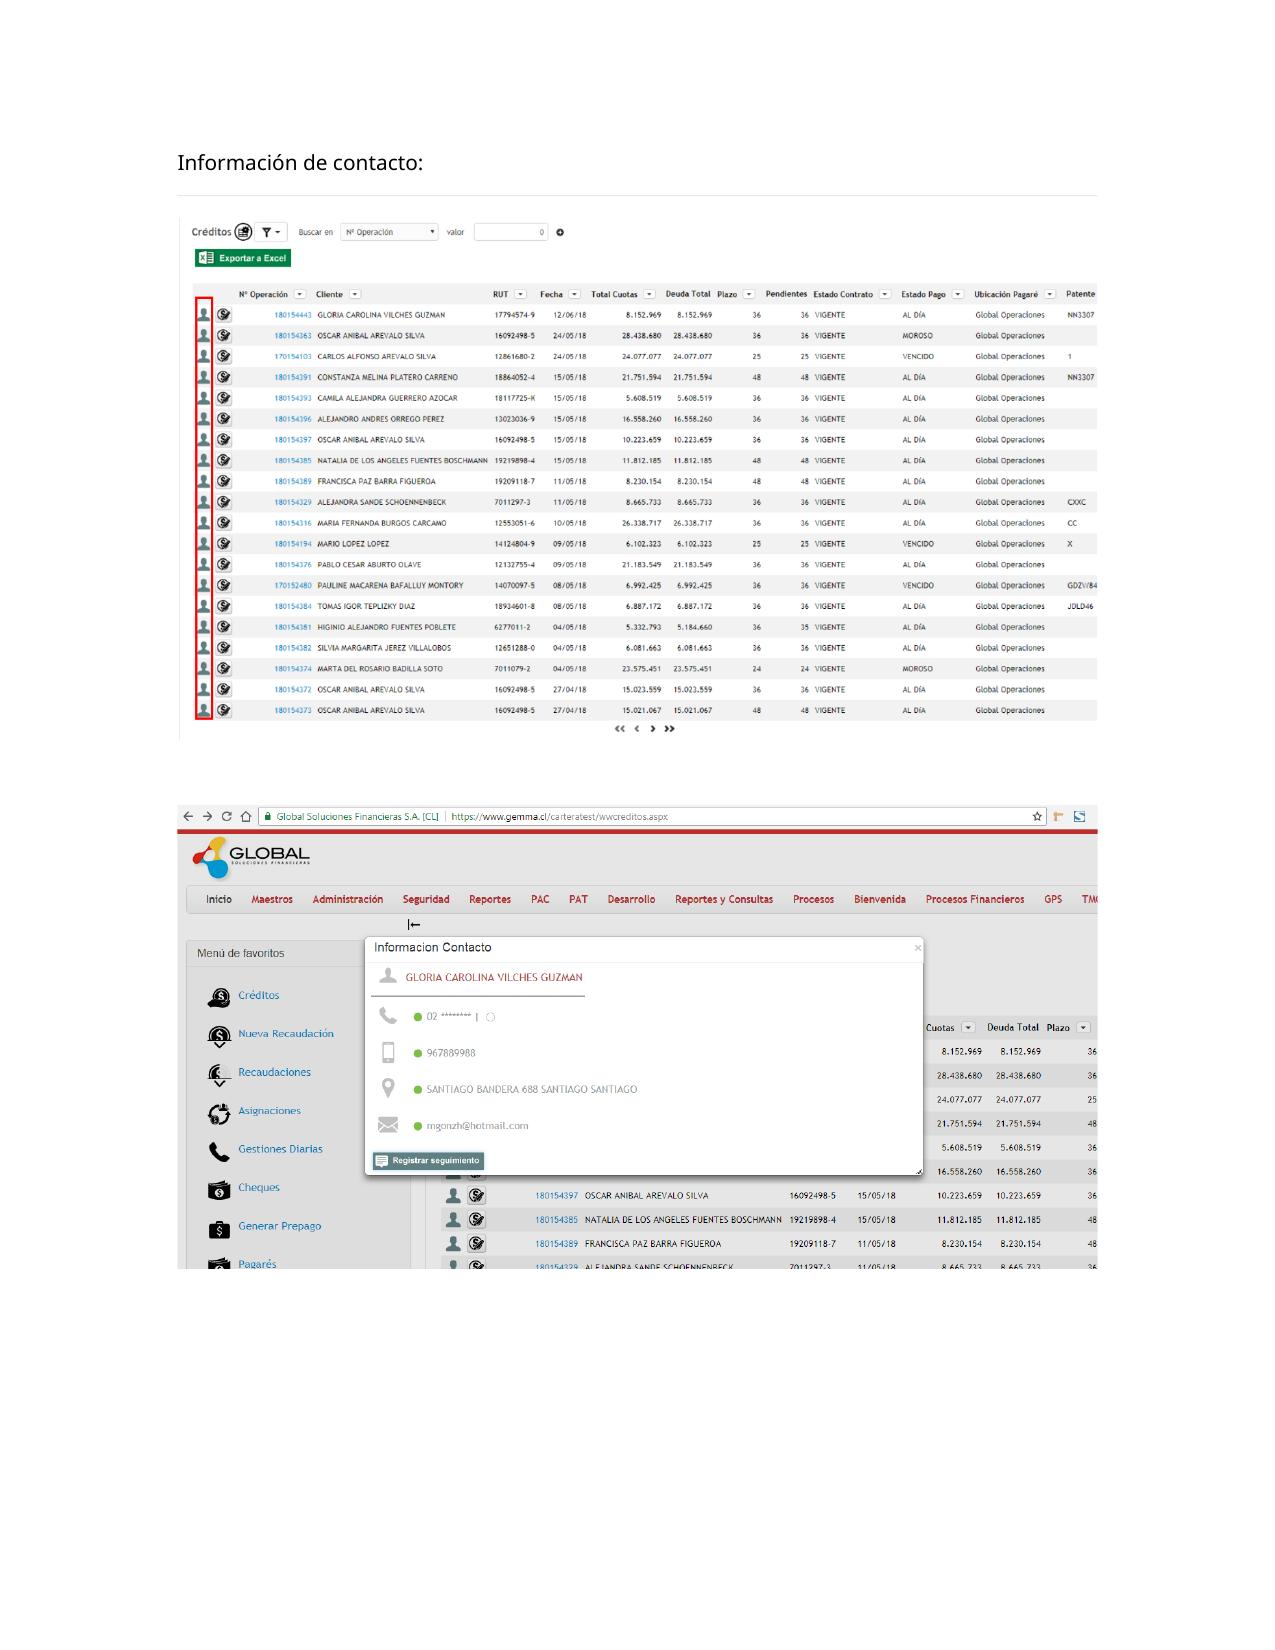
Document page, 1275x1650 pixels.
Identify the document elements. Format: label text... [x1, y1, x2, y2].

picture [177, 195, 1098, 740]
picture [177, 805, 1098, 1269]
text Información de contacto: [177, 148, 1098, 176]
